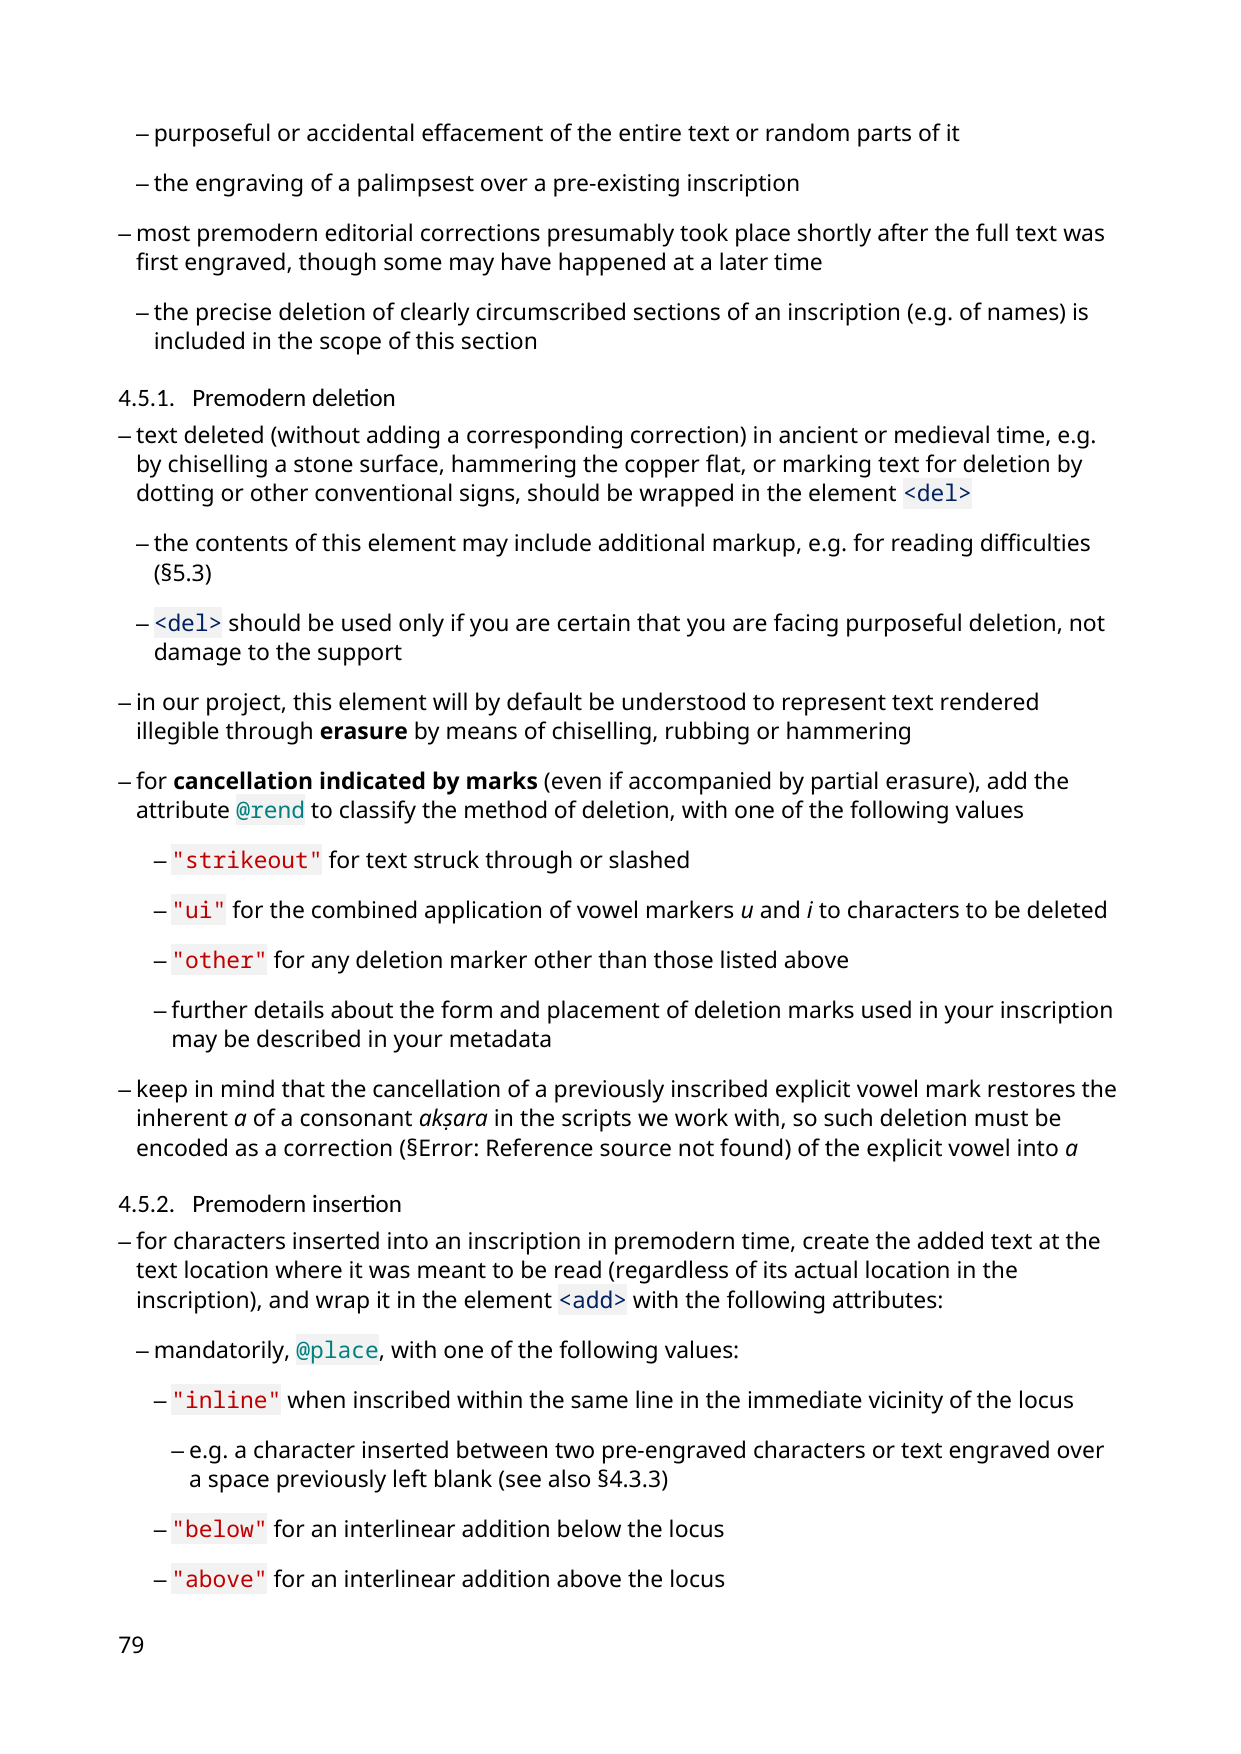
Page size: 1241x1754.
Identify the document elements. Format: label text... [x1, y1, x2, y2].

list for characters inserted into an inscription in premodern time, create the added text at the text location where it was meant to be read (regardless of its actual location in the inscription), and wrap it in the element <add> with the following attributes: [118, 1226, 1122, 1314]
list <del> should be used only if you are certain that you are facing purposeful deletion, not damage to the support [136, 608, 1122, 666]
list "other" for any deletion marker other than those listed above [267, 945, 1122, 974]
list "strikeout" for text struck through or slashed [322, 845, 1122, 874]
subtitle Premodern deletion [118, 376, 1122, 414]
list e.g. a character inserted between two pre-engraved characters or text engraved over a space previously left blank (see also §4.3.3) [171, 1435, 1122, 1493]
list "below" for an interlinear addition below the locus [267, 1514, 1122, 1543]
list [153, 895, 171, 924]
subtitle Premodern insertion [118, 1183, 1122, 1220]
list mandatorily, @place, with one of the following values: [136, 1335, 296, 1364]
list "ui" for the combined application of vowel markers u and i to characters to be deleted [226, 895, 1122, 924]
list for cancellation indicated by marks (even if accompanied by partial erasure), add the attribute @rend to classify the method of deletion, with one of the following values [118, 766, 1122, 824]
list text deleted (without adding a corresponding correction) in ancient or medieval time, e.g. by chiselling a stone surface, hammering the copper flat, or marking text for deletion by dotting or other conventional signs, should be wrapped in the element <del> [118, 420, 1122, 508]
list "above" for an interlinear addition above the locus [267, 1564, 1122, 1593]
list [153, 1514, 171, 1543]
list purposeful or accidental effacement of the entire text or random parts of it [136, 118, 1122, 147]
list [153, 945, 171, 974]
list further details about the form and placement of deletion marks used in your inscription may be described in your metadata [153, 995, 1122, 1053]
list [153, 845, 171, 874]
list in our project, this element will by default be understood to represent text rendered illegible through erasure by means of chiselling, rubbing or hammering [118, 687, 1122, 745]
list "inline" when inscribed within the same line in the immediate vicinity of the locus [281, 1385, 1122, 1414]
list keep in mind that the cancellation of a previously inscribed explicit vowel mark restores the inherent a of a consonant akṣara in the scripts we work with, so such deletion must be encoded as a correction (§4.5.3) of the explicit vowel into a [118, 1074, 1122, 1162]
list most premodern editorial corrections presumably took place shortly after the full text was first engraved, though some may have happened at a later time [118, 218, 1122, 276]
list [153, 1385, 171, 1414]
list mandatorily, @place, with one of the following values: [379, 1335, 1122, 1364]
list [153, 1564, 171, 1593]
list the engraving of a palimpsest over a pre-existing inscription [136, 168, 1122, 197]
list the precise deletion of clearly circumscribed sections of an inscription (e.g. of names) is included in the scope of this section [136, 297, 1122, 356]
list the contents of this element may include additional markup, e.g. for reading difficulties (§5.3) [136, 528, 1122, 587]
